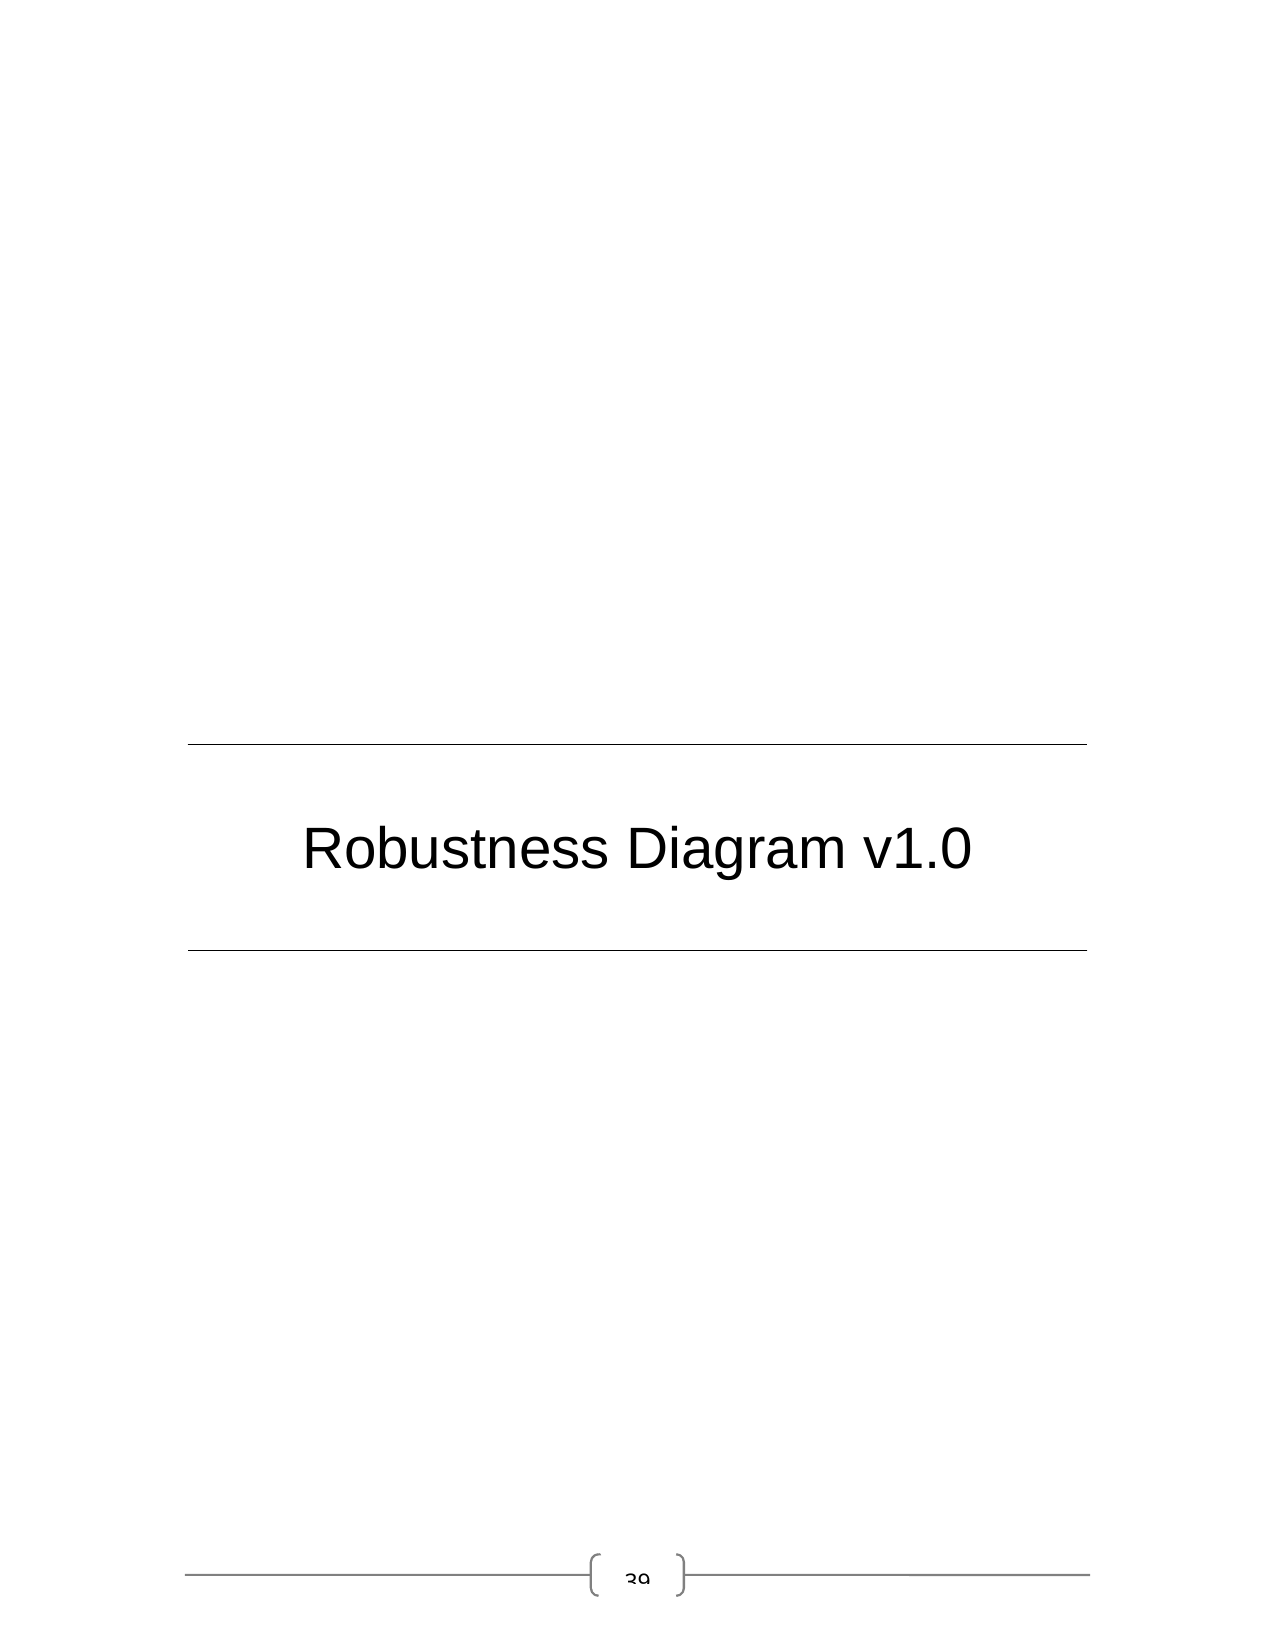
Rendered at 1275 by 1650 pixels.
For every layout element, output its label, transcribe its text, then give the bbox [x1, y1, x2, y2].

text Robustness Diagram v1.0 [187, 814, 1087, 881]
